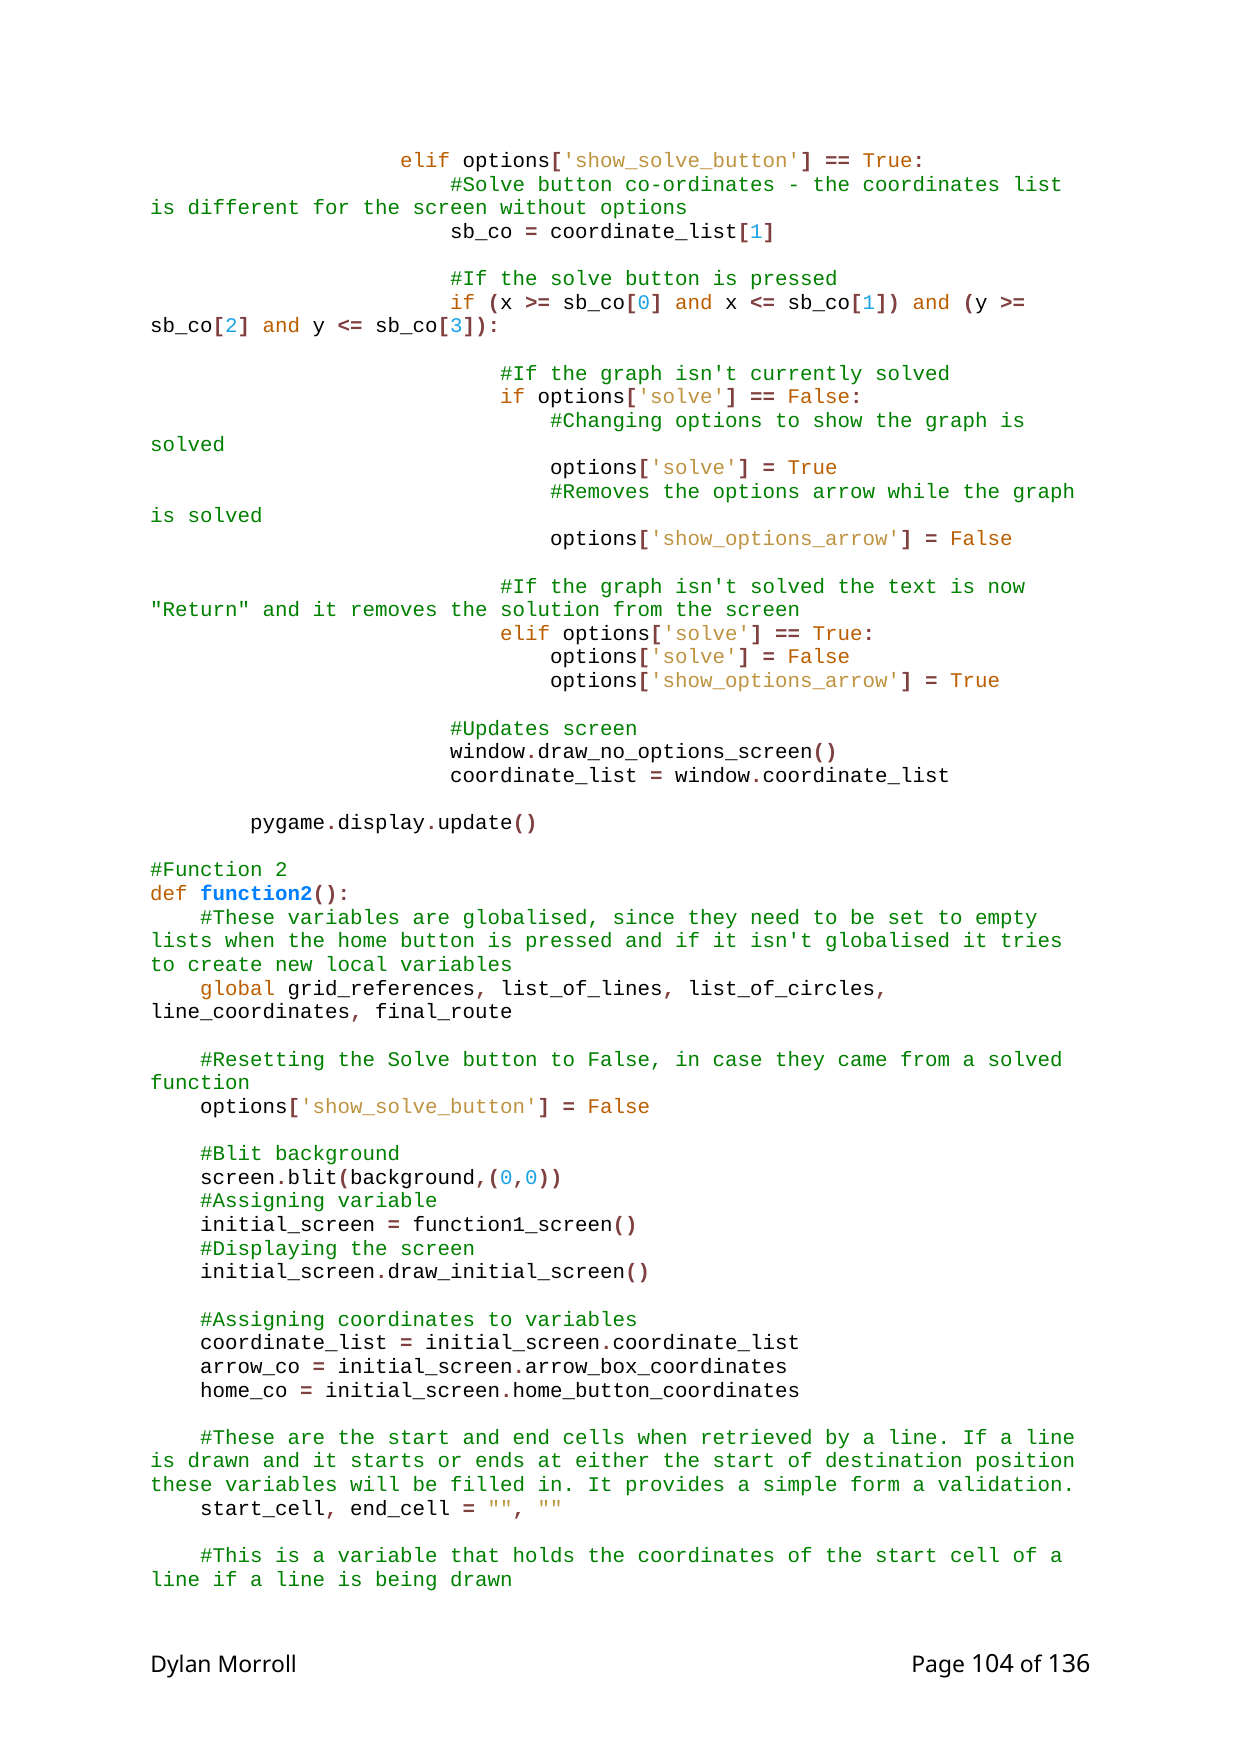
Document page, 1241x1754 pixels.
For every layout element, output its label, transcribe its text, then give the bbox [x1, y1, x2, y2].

text window.draw_no_options_screen() [150, 741, 1090, 765]
text elif options['solve'] == True: [150, 623, 1090, 647]
text options['show_options_arrow'] = True [150, 670, 1090, 694]
text options['show_options_arrow'] = False [150, 528, 1090, 552]
text #Resetting the Solve button to False, in case they came from a solved function [150, 1048, 1090, 1096]
text #Assigning variable [150, 1190, 1090, 1214]
text initial_screen.draw_initial_screen() [150, 1261, 1090, 1285]
text #Changing options to show the graph is solved [150, 410, 1090, 457]
text #Displaying the screen [150, 1238, 1090, 1261]
text elif options['show_solve_button'] == True: [150, 150, 1090, 174]
text initial_screen = function1_screen() [150, 1214, 1090, 1238]
text options['solve'] = False [150, 647, 1090, 670]
text coordinate_list = window.coordinate_list [150, 765, 1090, 788]
text options['solve'] = True [150, 457, 1090, 481]
text #This is a variable that holds the coordinates of the start cell of a line if a line is being drawn [150, 1545, 1090, 1592]
text #Updates screen [150, 717, 1090, 741]
text if (x >= sb_co[0] and x <= sb_co[1]) and (y >= sb_co[2] and y <= sb_co[3]): [150, 292, 1090, 339]
text start_cell, end_cell = "", "" [150, 1498, 1090, 1521]
text def function2(): [150, 883, 1090, 907]
text home_co = initial_screen.home_button_coordinates [150, 1379, 1090, 1403]
text coordinate_list = initial_screen.coordinate_list [150, 1332, 1090, 1356]
text #Removes the options arrow while the graph is solved [150, 481, 1090, 528]
text #Assigning coordinates to variables [150, 1309, 1090, 1332]
text arrow_co = initial_screen.arrow_box_coordinates [150, 1356, 1090, 1379]
text sb_co = coordinate_list[1] [150, 221, 1090, 244]
text #These are the start and end cells when retrieved by a line. If a line is drawn and it starts or ends at either the start of destination position these variables will be filled in. It provides a simple form a validation. [150, 1427, 1090, 1498]
text screen.blit(background,(0,0)) [150, 1167, 1090, 1190]
text #If the graph isn't currently solved [150, 363, 1090, 386]
text #Solve button co-ordinates - the coordinates list is different for the screen without options [150, 174, 1090, 221]
text #Blit background [150, 1143, 1090, 1167]
text #Function 2 [150, 859, 1090, 883]
text #If the graph isn't solved the text is now "Return" and it removes the solution from the screen [150, 576, 1090, 623]
text if options['solve'] == False: [150, 386, 1090, 410]
text options['show_solve_button'] = False [150, 1096, 1090, 1119]
text #If the solve button is pressed [150, 268, 1090, 292]
text pygame.display.update() [150, 812, 1090, 836]
text #These variables are globalised, since they need to be set to empty lists when the home button is pressed and if it isn't globalised it tries to create new local variables [150, 907, 1090, 978]
text global grid_references, list_of_lines, list_of_circles, line_coordinates, final_route [150, 978, 1090, 1025]
